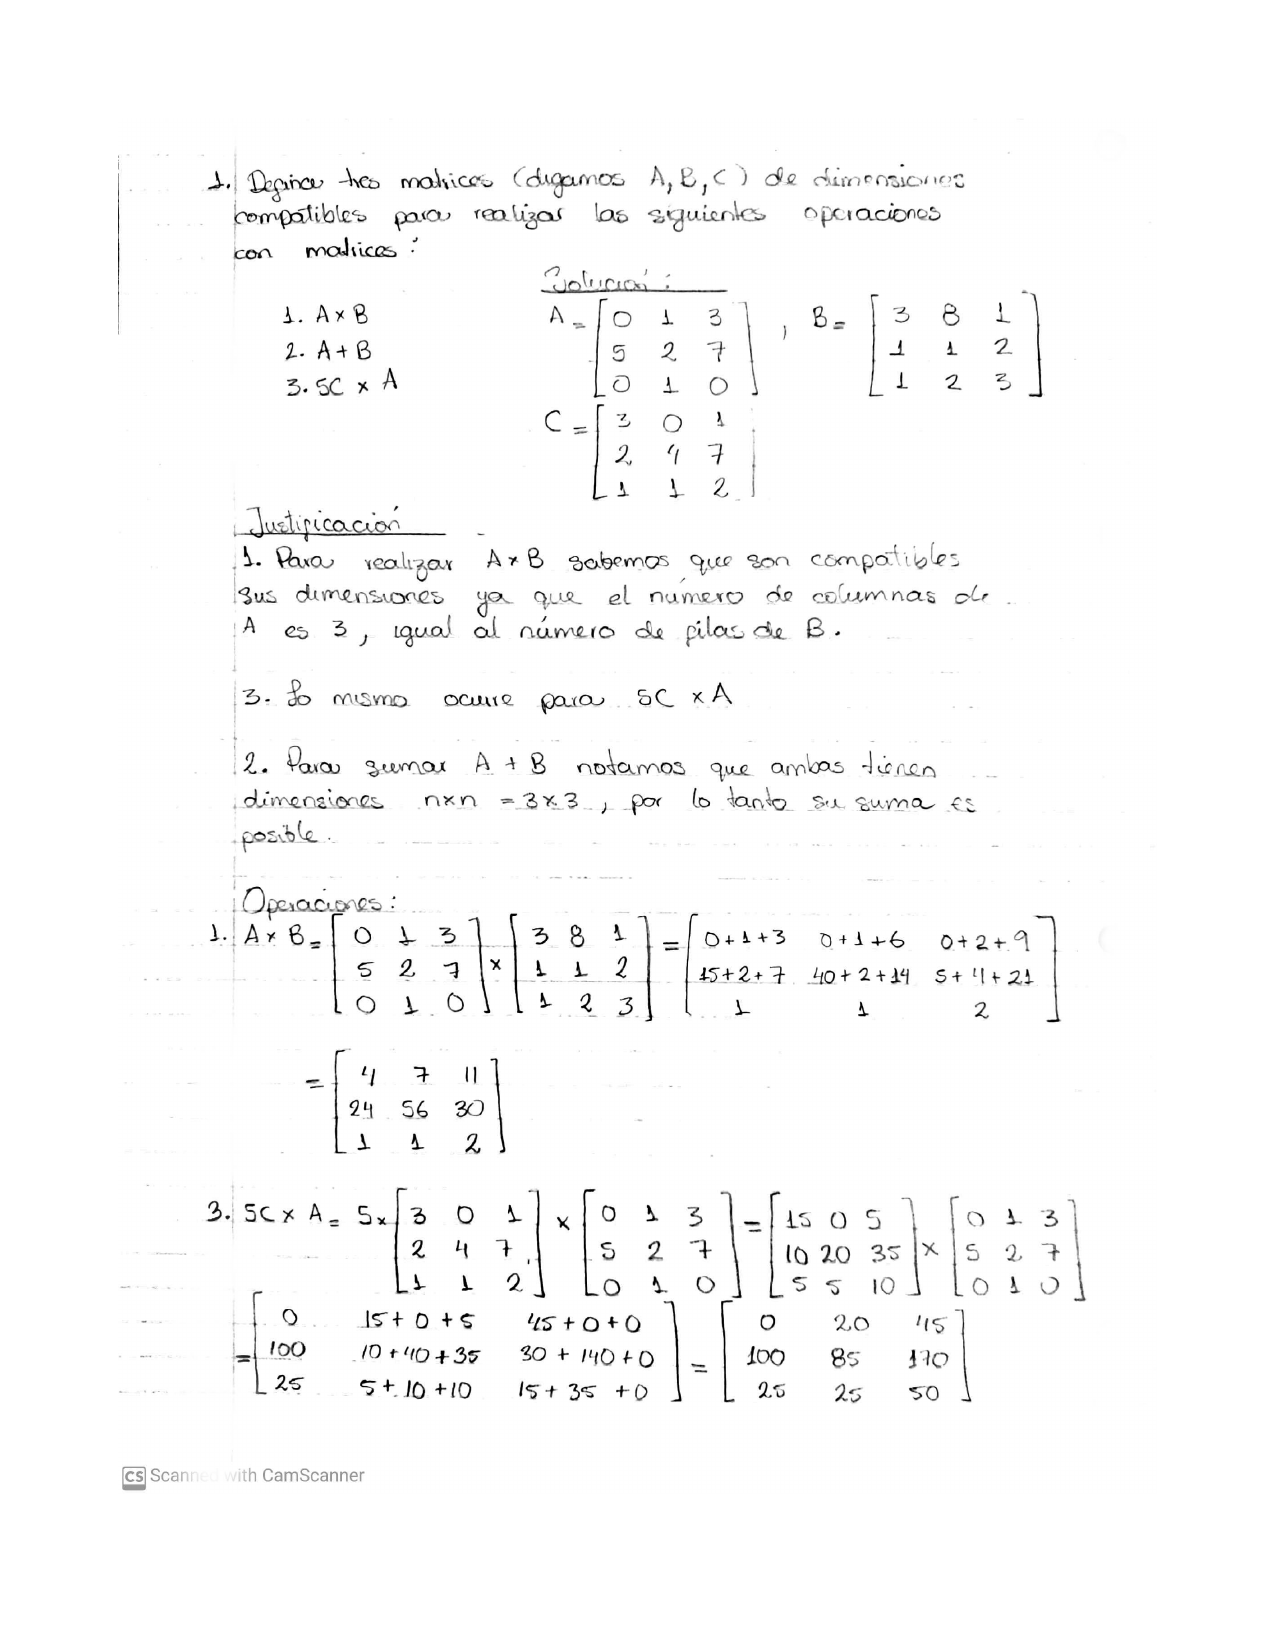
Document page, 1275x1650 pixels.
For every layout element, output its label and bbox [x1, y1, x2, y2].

picture [118, 118, 1157, 1494]
